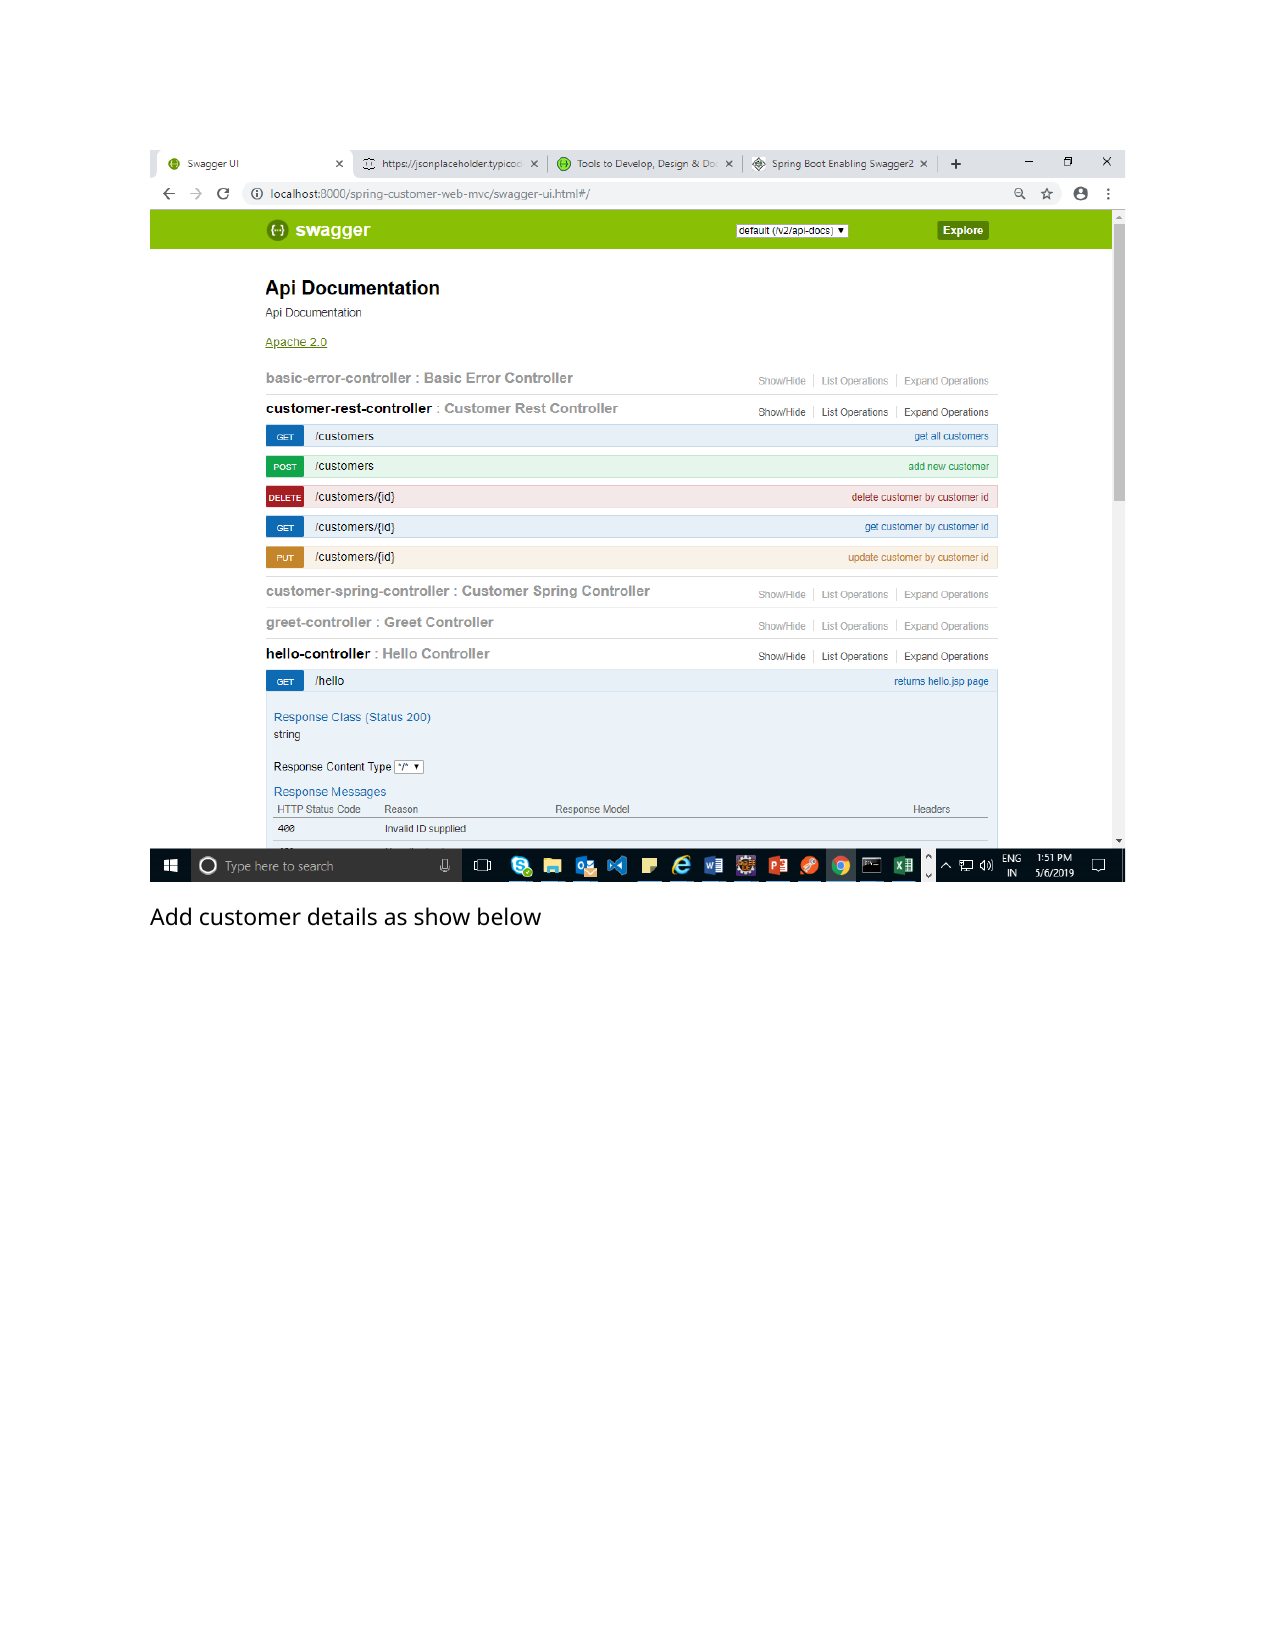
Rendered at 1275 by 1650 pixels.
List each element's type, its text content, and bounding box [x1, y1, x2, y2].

text Add customer details as show below [150, 900, 1125, 932]
picture [150, 150, 1125, 882]
